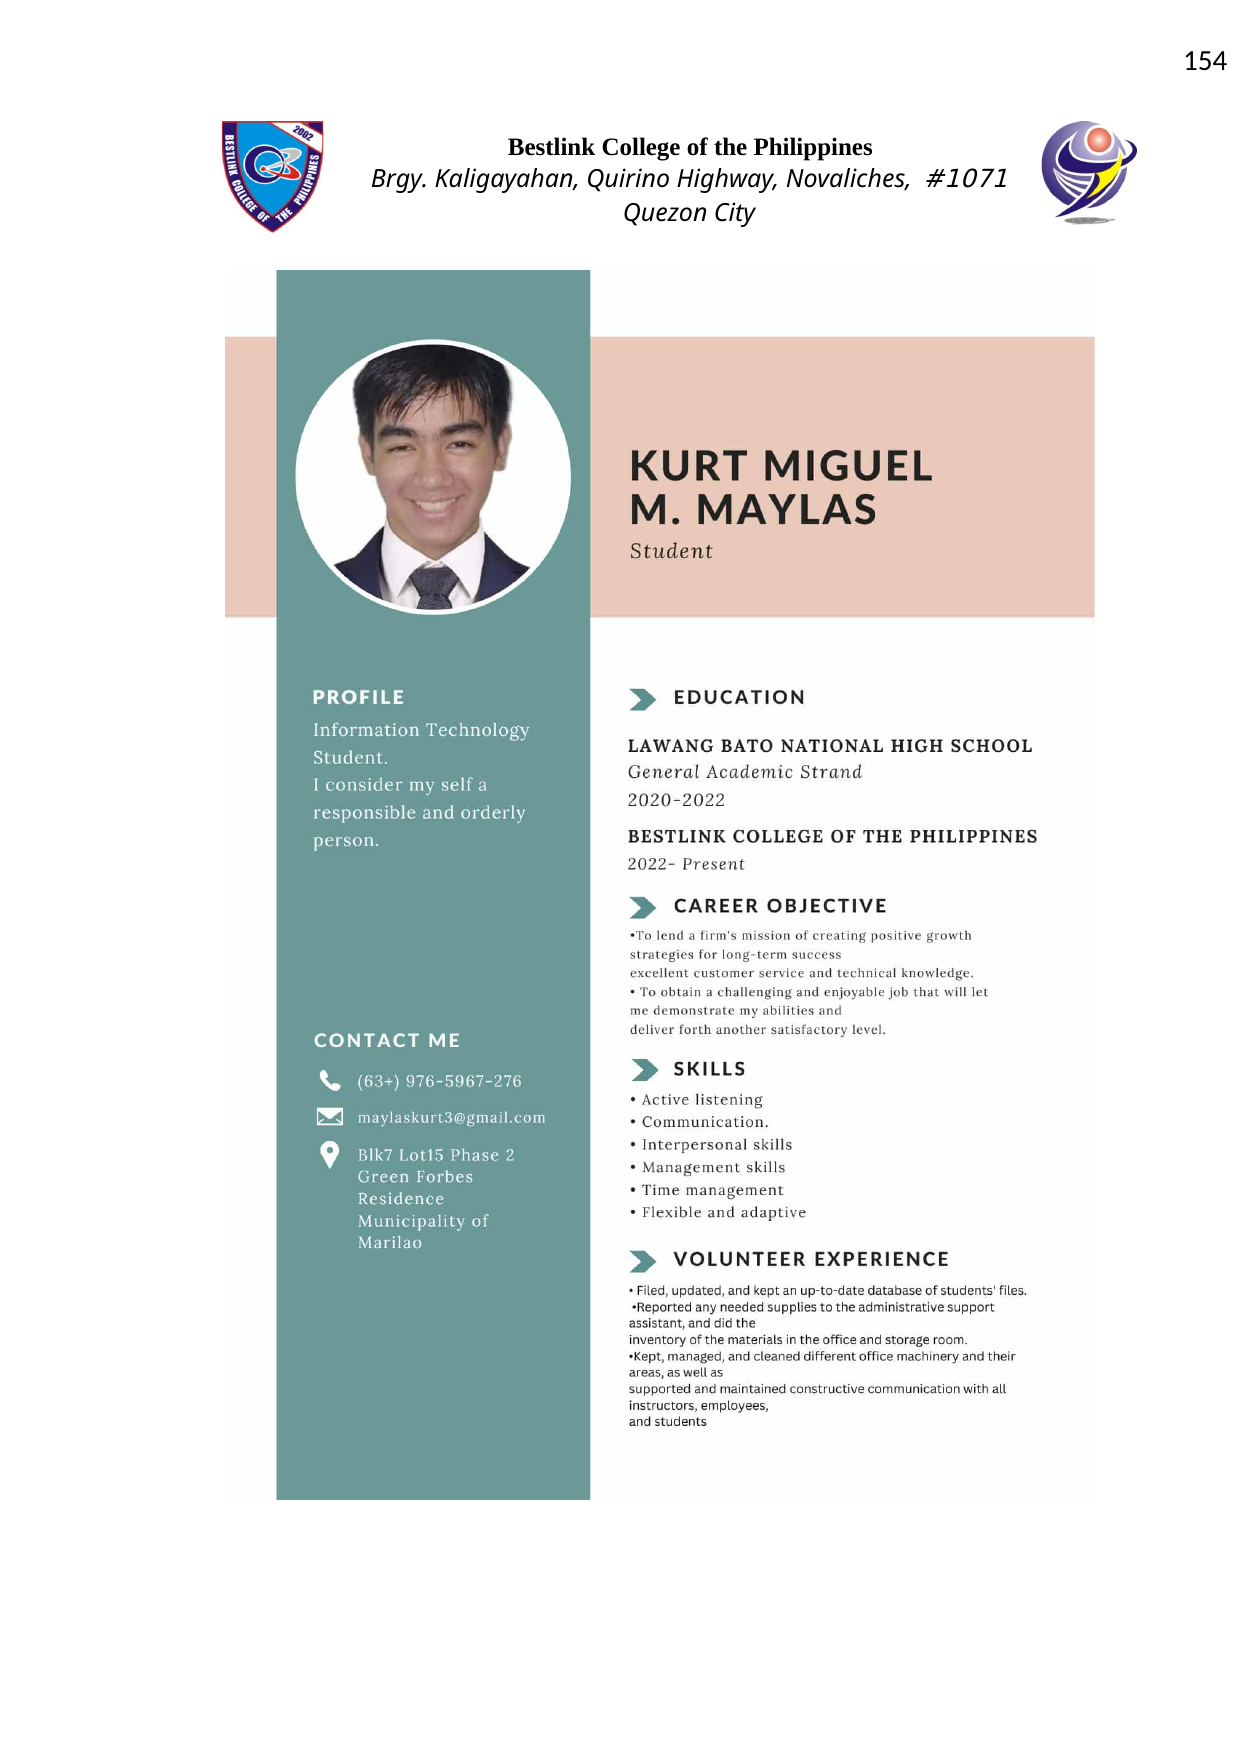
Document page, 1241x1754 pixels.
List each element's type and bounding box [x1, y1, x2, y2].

picture [1041, 121, 1137, 225]
picture [225, 270, 1095, 1500]
picture [221, 121, 324, 233]
